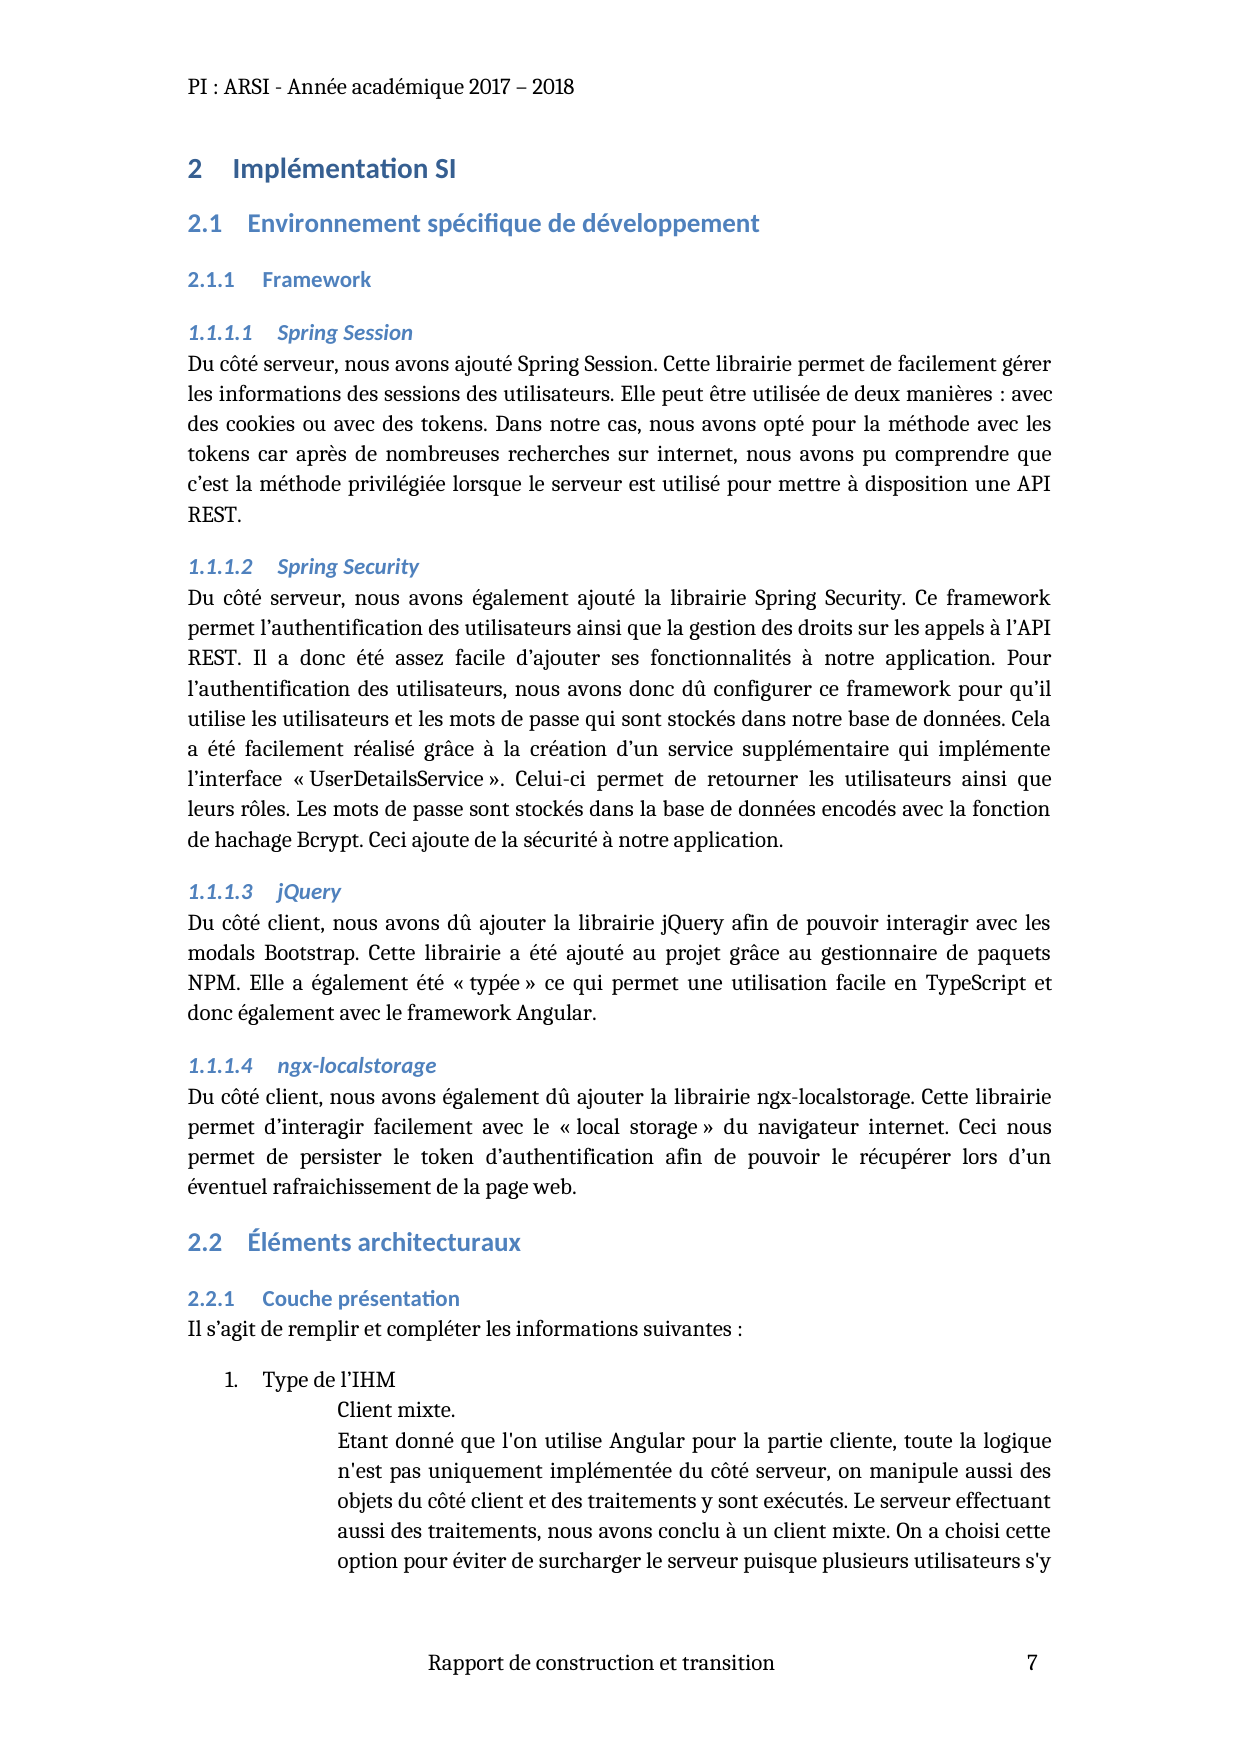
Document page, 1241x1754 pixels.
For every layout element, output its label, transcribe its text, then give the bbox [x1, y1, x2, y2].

subtitle Spring Session [187, 318, 1053, 346]
subtitle Implémentation SI [187, 150, 1053, 186]
text Il s’agit de remplir et compléter les informations suivantes : [187, 1316, 1053, 1342]
text Du côté client, nous avons dû ajouter la librairie jQuery afin de pouvoir interagir avec les modals Bootstrap. Cette librairie a été ajouté au projet grâce au gestionnaire de paquets NPM. Elle a également été « typée » ce qui permet une utilisation facile en TypeScript et donc également avec le framework Angular. [187, 909, 1053, 1027]
text Du côté client, nous avons également dû ajouter la librairie ngx-localstorage. Cette librairie permet d’interagir facilement avec le « local storage » du navigateur internet. Ceci nous permet de persister le token d’authentification afin de pouvoir le récupérer lors d’un éventuel rafraichissement de la page web. [187, 1083, 1053, 1200]
list Client mixte. [306, 1397, 1053, 1424]
subtitle Éléments architecturaux [187, 1225, 1053, 1258]
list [337, 1427, 1053, 1575]
subtitle Couche présentation [187, 1284, 1053, 1312]
subtitle ngx-localstorage [187, 1051, 1053, 1079]
subtitle Framework [187, 265, 1053, 293]
text Du côté serveur, nous avons ajouté Spring Session. Cette librairie permet de facilement gérer les informations des sessions des utilisateurs. Elle peut être utilisée de deux manières : avec des cookies ou avec des tokens. Dans notre cas, nous avons opté pour la méthode avec les tokens car après de nombreuses recherches sur internet, nous avons pu comprendre que c’est la méthode privilégiée lorsque le serveur est utilisé pour mettre à disposition une API REST. [187, 350, 1053, 528]
text Du côté serveur, nous avons également ajouté la librairie Spring Security. Ce framework permet l’authentification des utilisateurs ainsi que la gestion des droits sur les appels à l’API REST. Il a donc été assez facile d’ajouter ses fonctionnalités à notre application. Pour l’authentification des utilisateurs, nous avons donc dû configurer ce framework pour qu’il utilise les utilisateurs et les mots de passe qui sont stockés dans notre base de données. Cela a été facilement réalisé grâce à la création d’un service supplémentaire qui implémente l’interface « UserDetailsService ». Celui-ci permet de retourner les utilisateurs ainsi que leurs rôles. Les mots de passe sont stockés dans la base de données encodés avec la fonction de hachage Bcrypt. Ceci ajoute de la sécurité à notre application. [187, 585, 1053, 853]
list Type de l’IHM [225, 1367, 1053, 1393]
subtitle Environnement spécifique de développement [187, 206, 1053, 239]
subtitle jQuery [187, 877, 1053, 905]
subtitle Spring Security [187, 552, 1053, 581]
